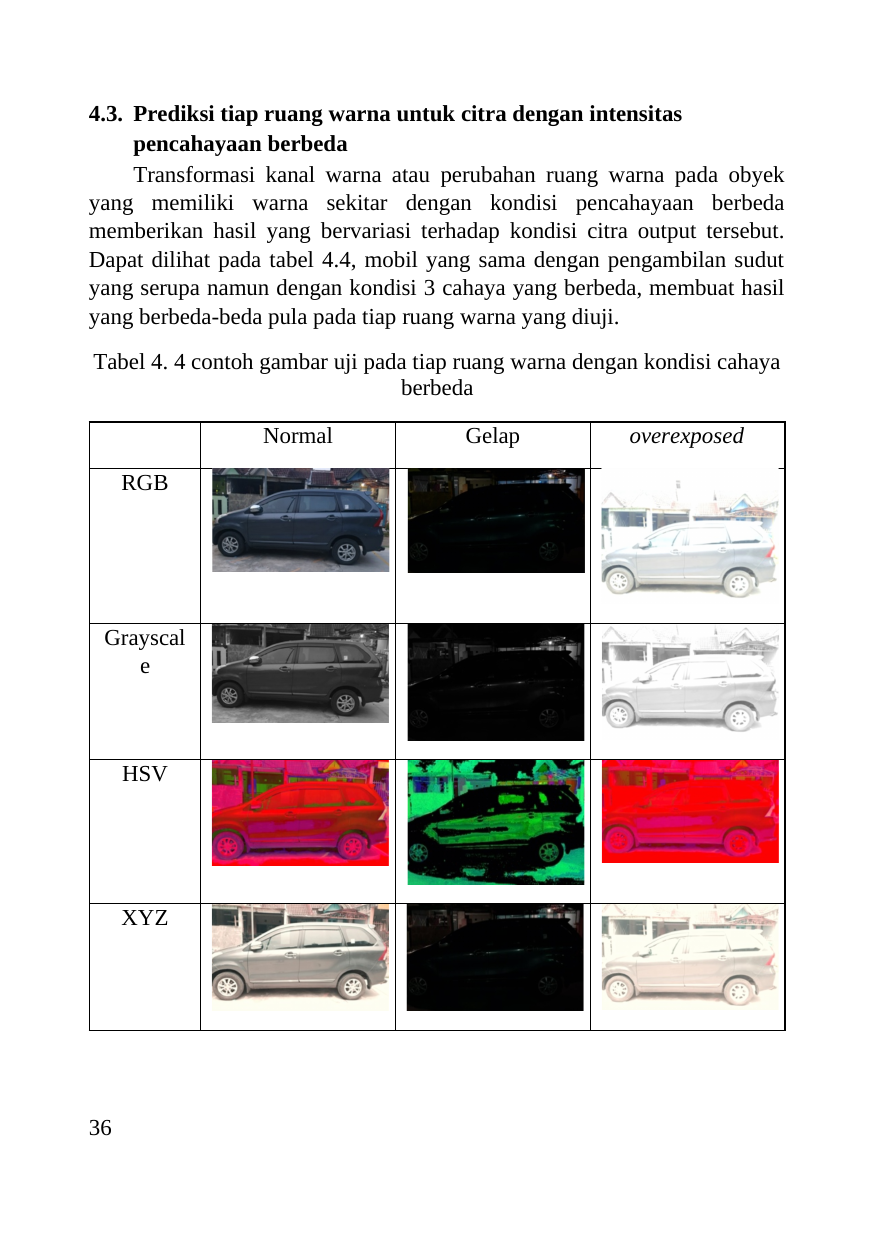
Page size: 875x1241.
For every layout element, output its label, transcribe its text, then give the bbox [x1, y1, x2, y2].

table_cell [201, 624, 395, 759]
picture [602, 904, 779, 1010]
table_cell [591, 624, 784, 759]
text Tabel 4. 4 contoh gambar uji pada tiap ruang warna dengan kondisi cahaya berbeda [89, 348, 785, 401]
table_cell [201, 904, 395, 1029]
picture [213, 468, 390, 572]
picture [408, 760, 585, 885]
table_header [90, 423, 200, 468]
picture [408, 624, 585, 741]
table_cell [201, 469, 395, 623]
picture [212, 624, 389, 723]
picture [408, 468, 585, 573]
picture [602, 760, 778, 863]
table_cell HSV [90, 760, 200, 903]
table_cell [396, 469, 590, 623]
table_cell [591, 469, 784, 623]
table_header overexposed [591, 423, 784, 468]
picture [407, 904, 583, 1011]
table_header Gelap [396, 423, 590, 468]
picture [602, 624, 780, 740]
text Transformasi kanal warna atau perubahan ruang warna pada obyek yang memiliki warna sekitar dengan kondisi pencahayaan berbeda memberikan hasil yang bervariasi terhadap kondisi citra output tersebut. Dapat dilihat pada tabel 4.4, mobil yang sama dengan pengambilan sudut yang serupa namun dengan kondisi 3 cahaya yang berbeda, membuat hasil yang berbeda-beda pula pada tiap ruang warna yang diuji. [89, 161, 785, 329]
table_cell [591, 760, 784, 903]
subtitle Prediksi tiap ruang warna untuk citra dengan intensitas pencahayaan berbeda [89, 100, 785, 157]
table_cell XYZ [90, 904, 200, 1029]
table_header Normal [201, 423, 395, 468]
table_cell [201, 760, 395, 903]
table_cell Grayscale [90, 624, 200, 759]
picture [212, 904, 389, 1011]
picture [602, 468, 779, 604]
table_cell [396, 760, 590, 903]
picture [212, 760, 388, 866]
table_cell [591, 904, 784, 1029]
table_cell [396, 624, 590, 759]
table_cell [396, 904, 590, 1029]
table_cell RGB [90, 469, 200, 623]
